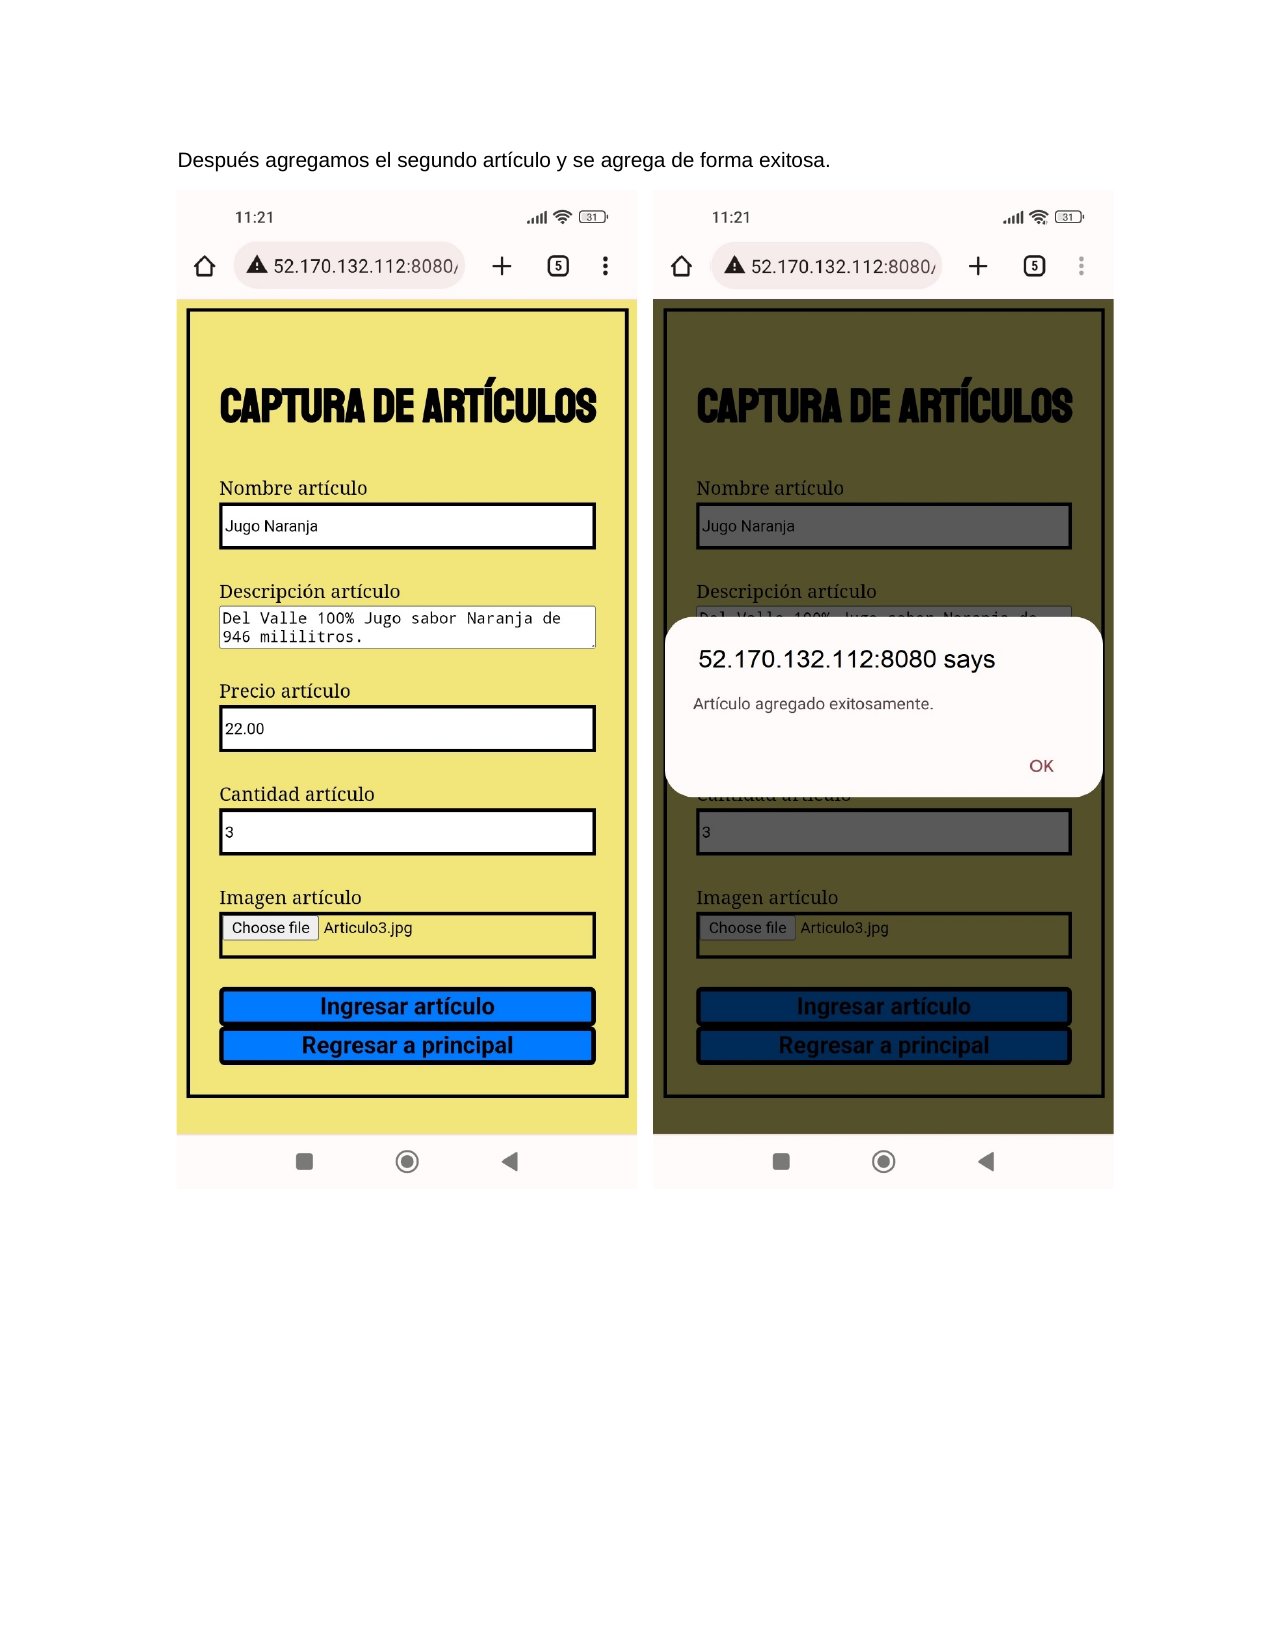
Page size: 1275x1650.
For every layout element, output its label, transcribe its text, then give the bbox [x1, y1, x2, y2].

picture [653, 190, 1114, 1189]
picture [176, 190, 638, 1189]
text Después agregamos el segundo artículo y se agrega de forma exitosa. [177, 148, 1098, 172]
